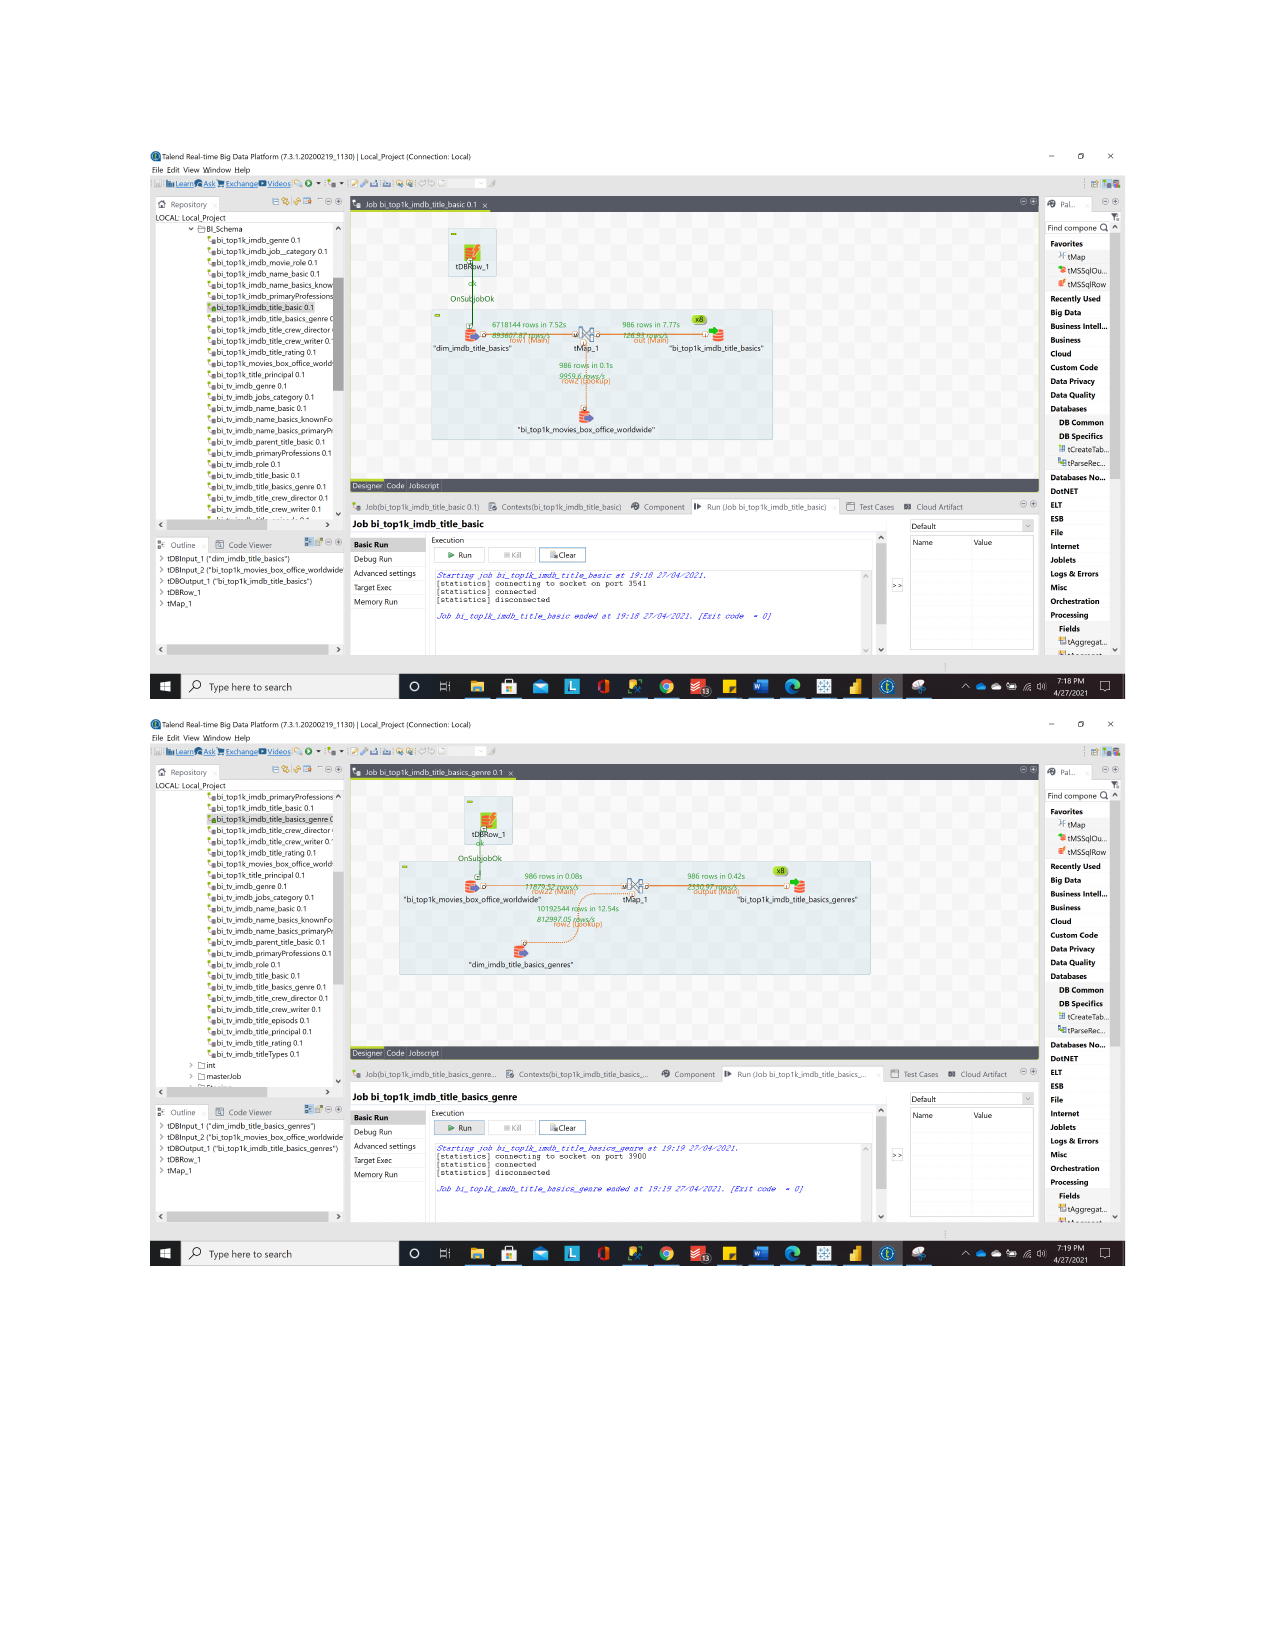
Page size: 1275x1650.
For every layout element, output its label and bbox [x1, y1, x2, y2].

picture [150, 717, 1125, 1266]
picture [150, 150, 1125, 699]
